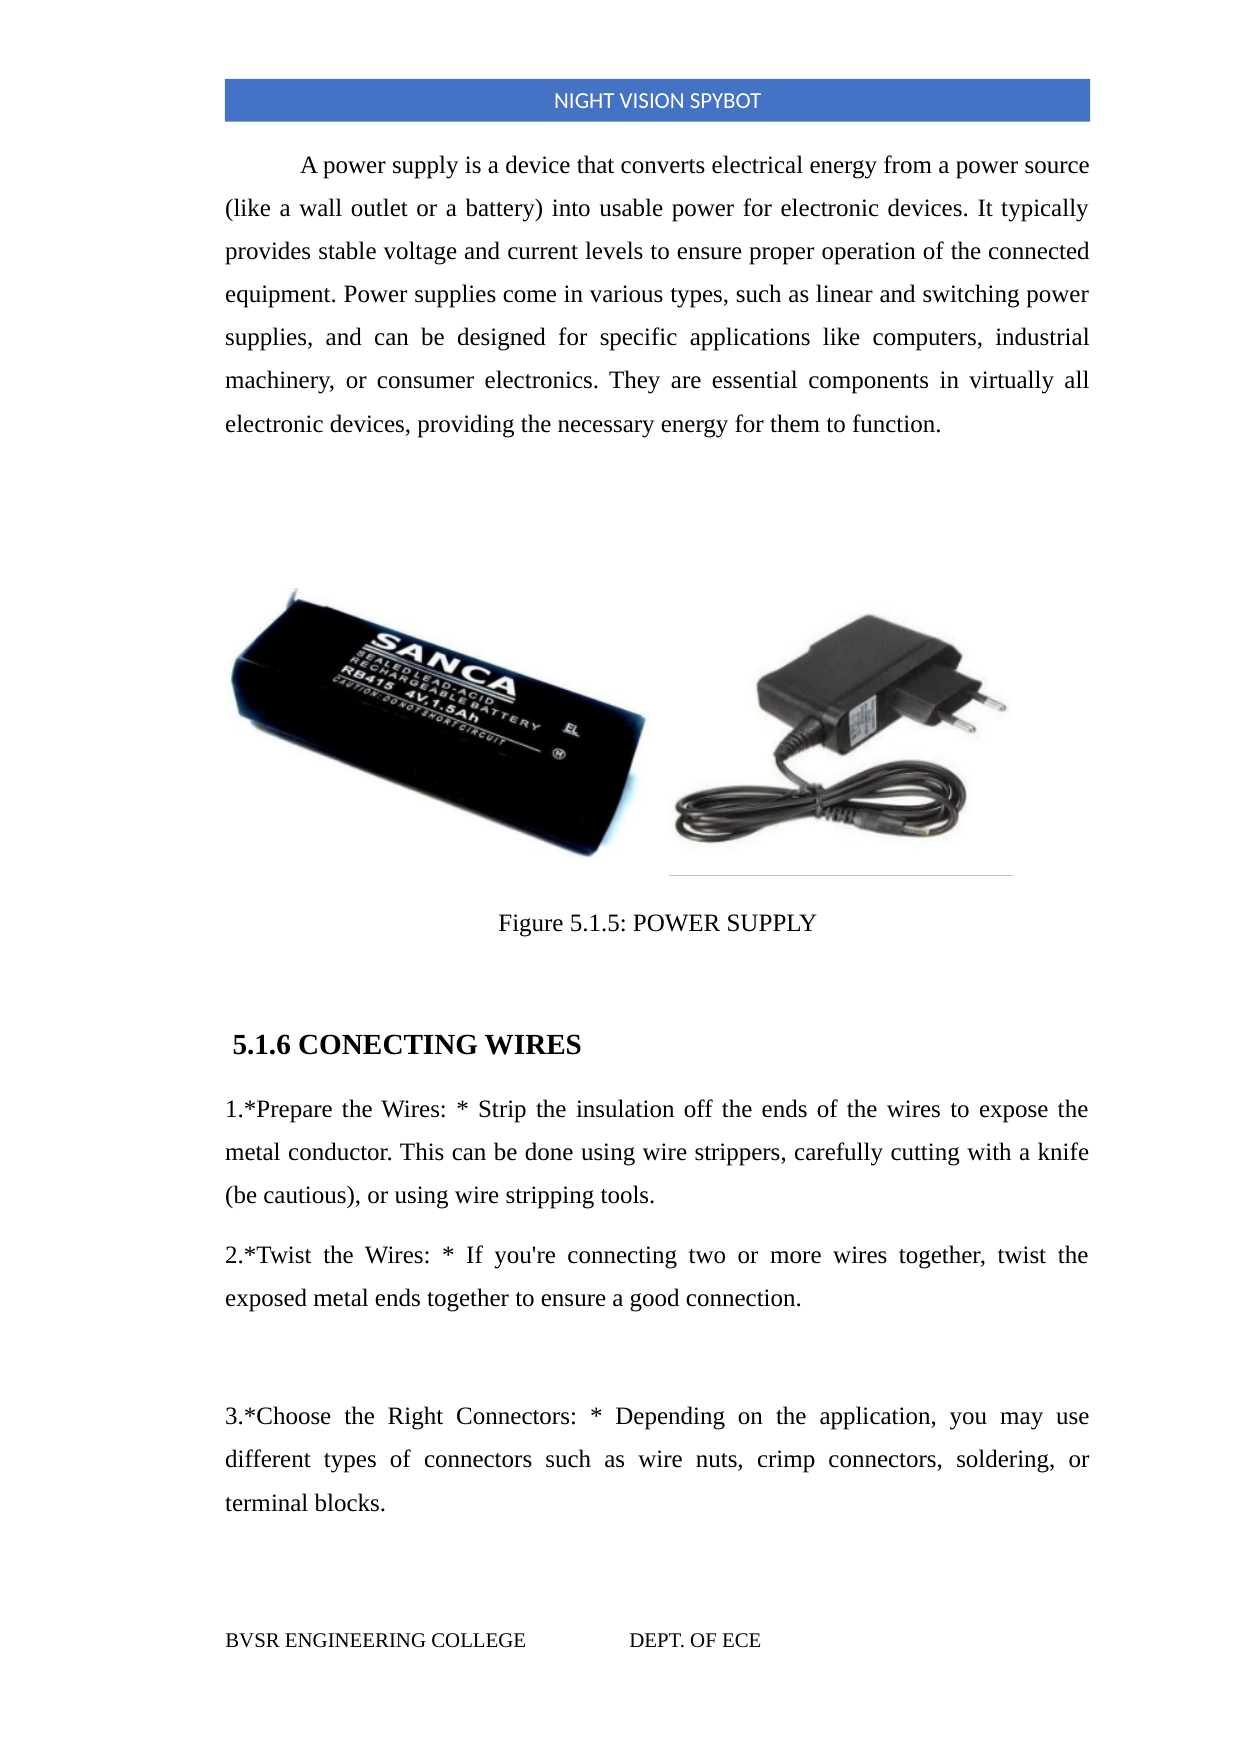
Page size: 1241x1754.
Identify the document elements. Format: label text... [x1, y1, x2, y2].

text 3.*Choose the Right Connectors: * Depending on the application, you may use different types of connectors such as wire nuts, crimp connectors, soldering, or terminal blocks. [225, 1401, 1090, 1516]
text Figure 5.1.5: POWER SUPPLY [225, 908, 1090, 937]
text 2.*Twist the Wires: * If you're connecting two or more wires together, twist the exposed metal ends together to ensure a good connection. [225, 1240, 1090, 1312]
text A power supply is a device that converts electrical energy from a power source (like a wall outlet or a battery) into usable power for electronic devices. It typically provides stable voltage and current levels to ensure proper operation of the connected equipment. Power supplies come in various types, such as linear and switching power supplies, and can be designed for specific applications like computers, industrial machinery, or consumer electronics. They are essential components in virtually all electronic devices, providing the necessary energy for them to function. [225, 150, 1090, 437]
text 1.*Prepare the Wires: * Strip the insulation off the ends of the wires to expose the metal conductor. This can be done using wire strippers, carefully cutting with a knife (be cautious), or using wire stripping tools. [225, 1094, 1090, 1209]
picture [225, 588, 1013, 877]
text 5.1.6 CONECTING WIRES [225, 1027, 1090, 1060]
